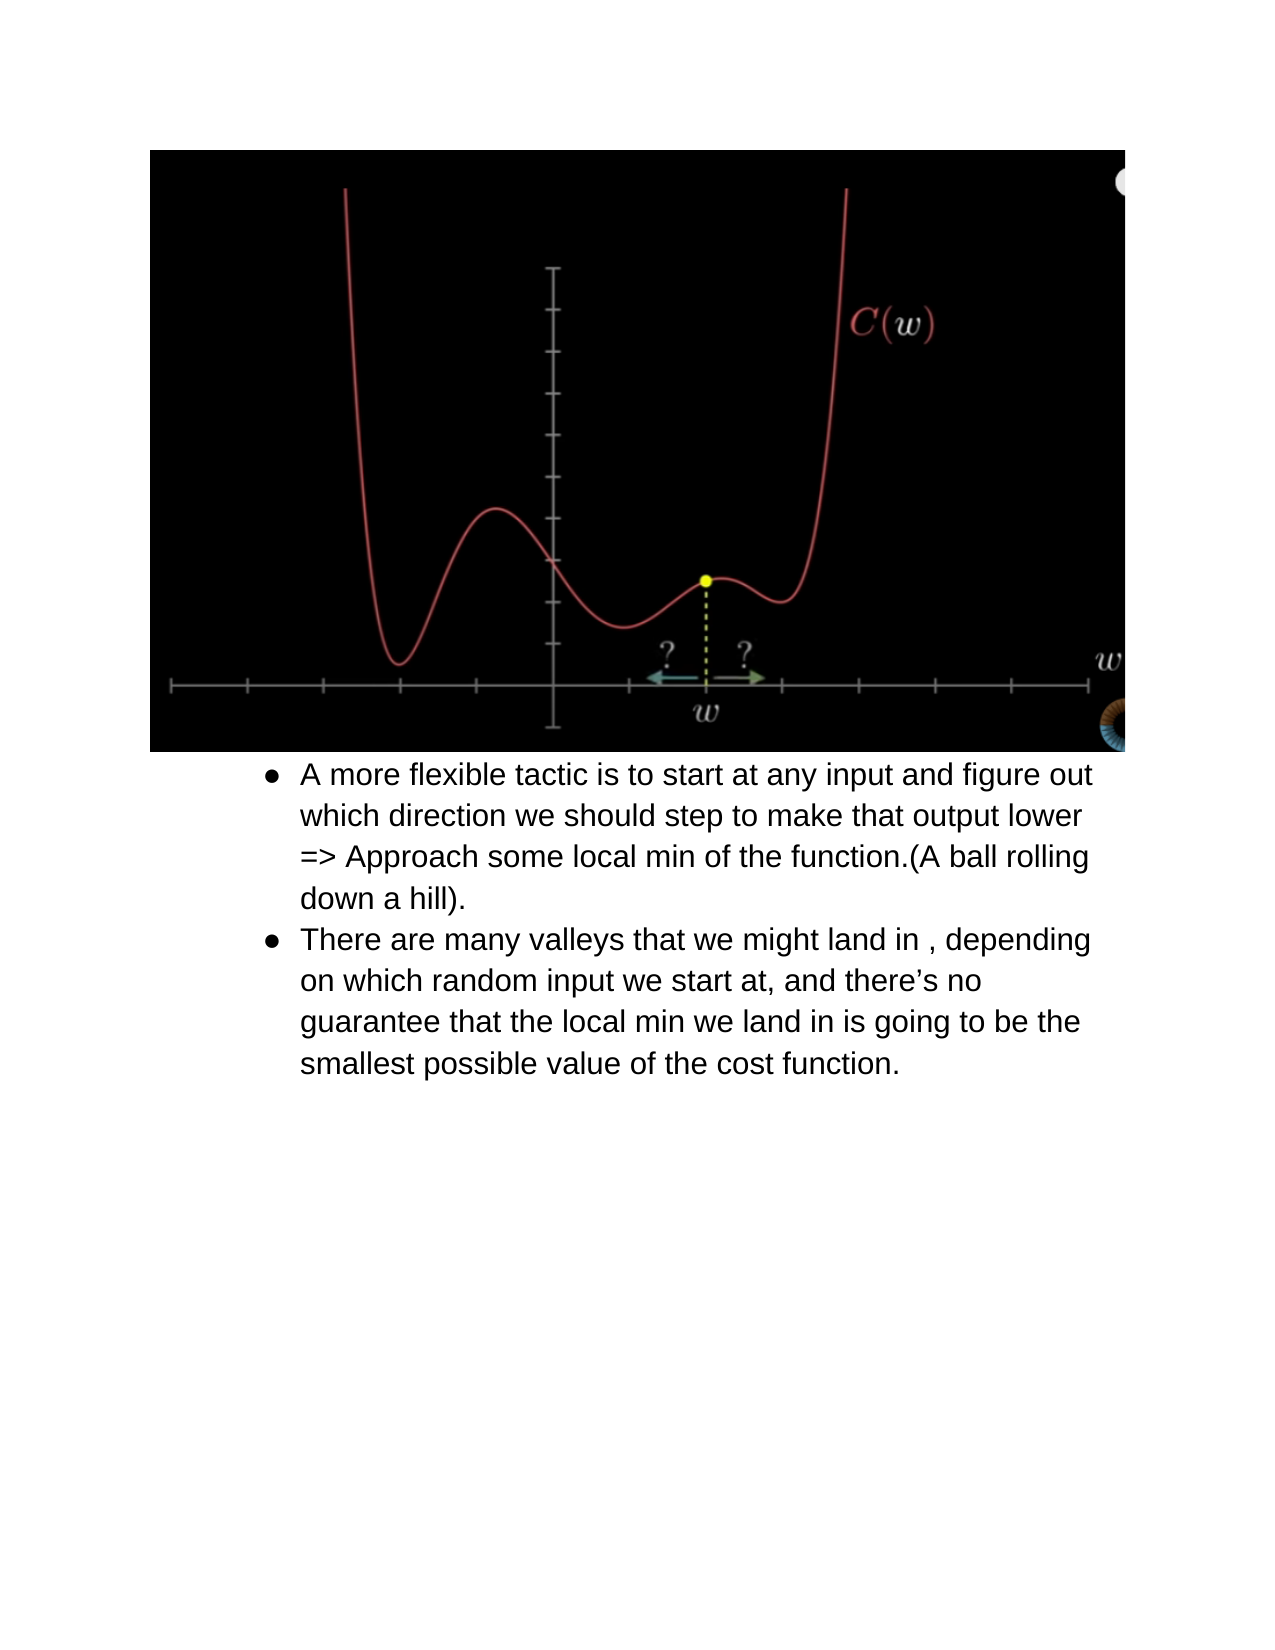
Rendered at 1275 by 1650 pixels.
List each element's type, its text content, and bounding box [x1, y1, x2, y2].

list There are many valleys that we might land in , depending on which random input we start at, and there’s no guarantee that the local min we land in is going to be the smallest possible value of the cost function. [262, 921, 1125, 1081]
picture [150, 150, 1125, 752]
list A more flexible tactic is to start at any input and figure out which direction we should step to make that output lower => Approach some local min of the function.(A ball rolling down a hill). [262, 756, 1125, 916]
